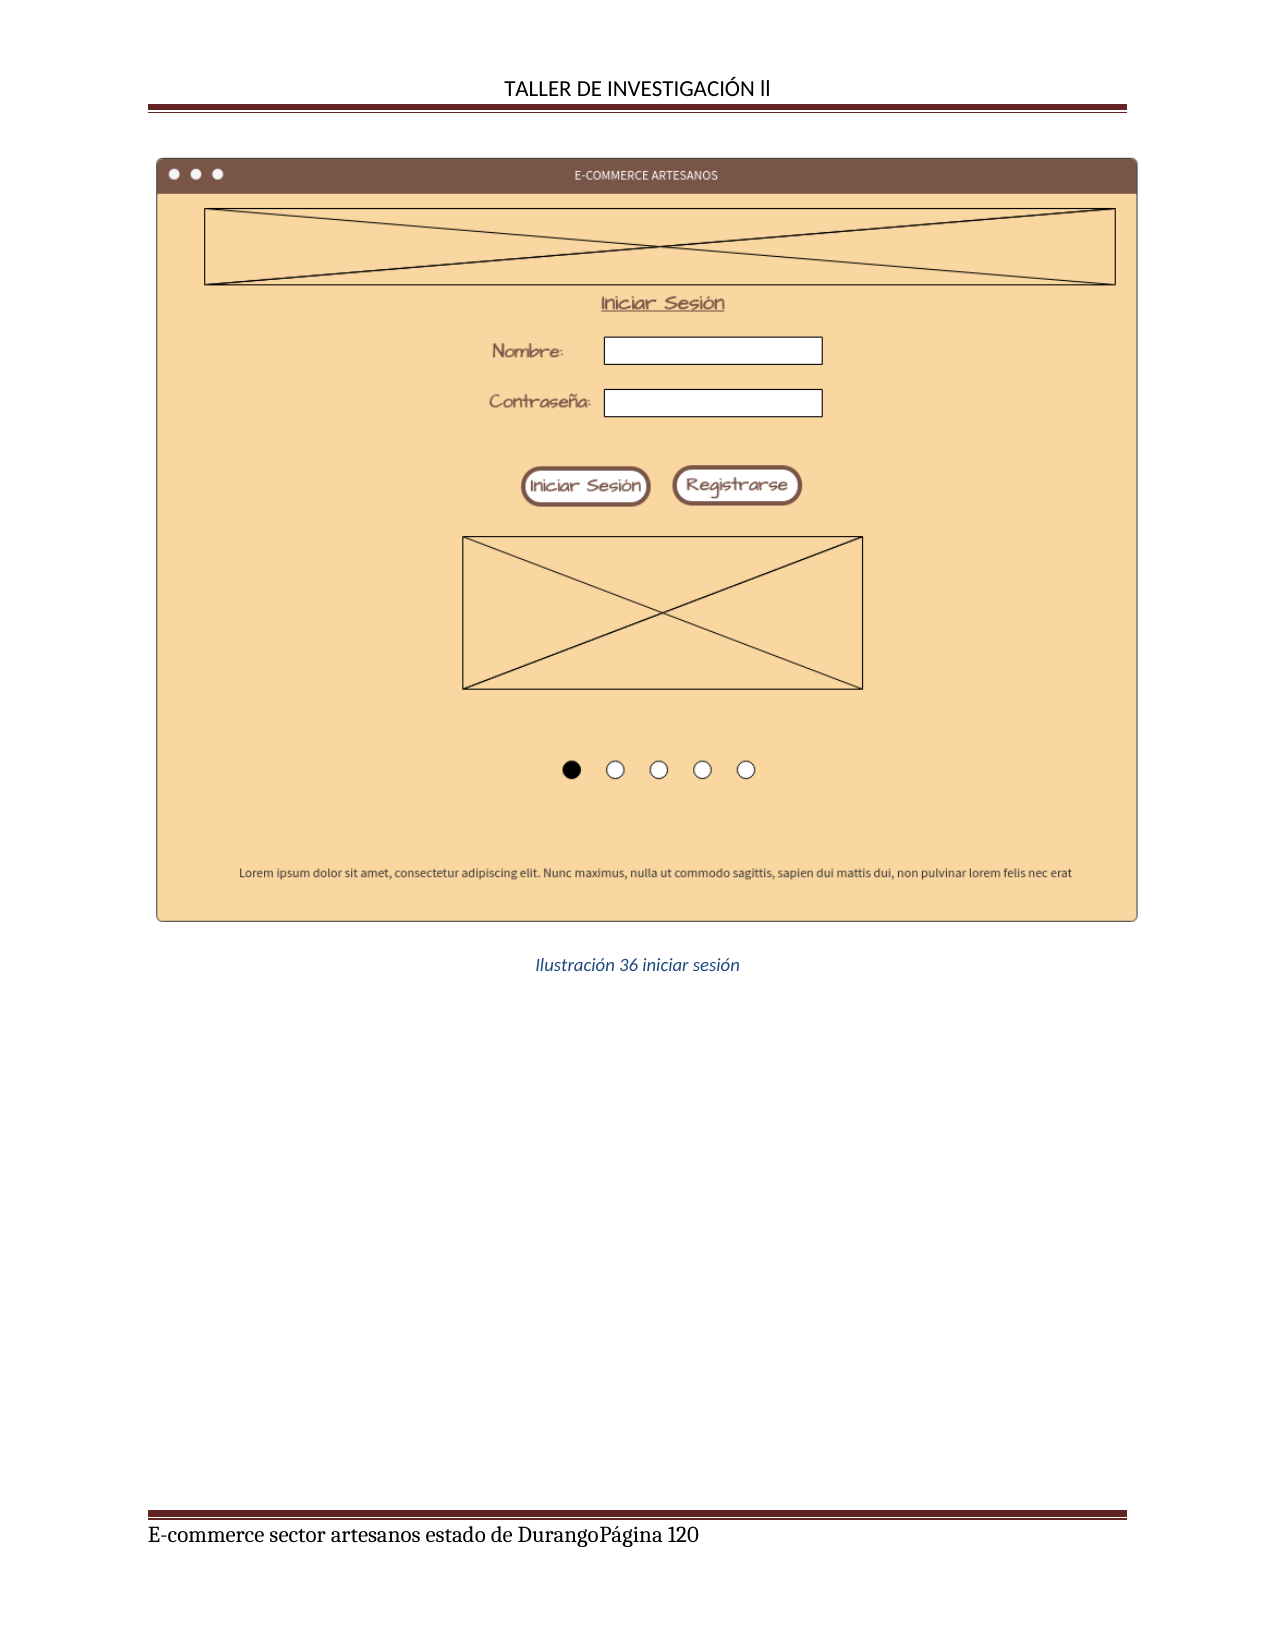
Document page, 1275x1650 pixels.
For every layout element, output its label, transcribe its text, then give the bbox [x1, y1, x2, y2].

picture [147, 147, 1145, 928]
